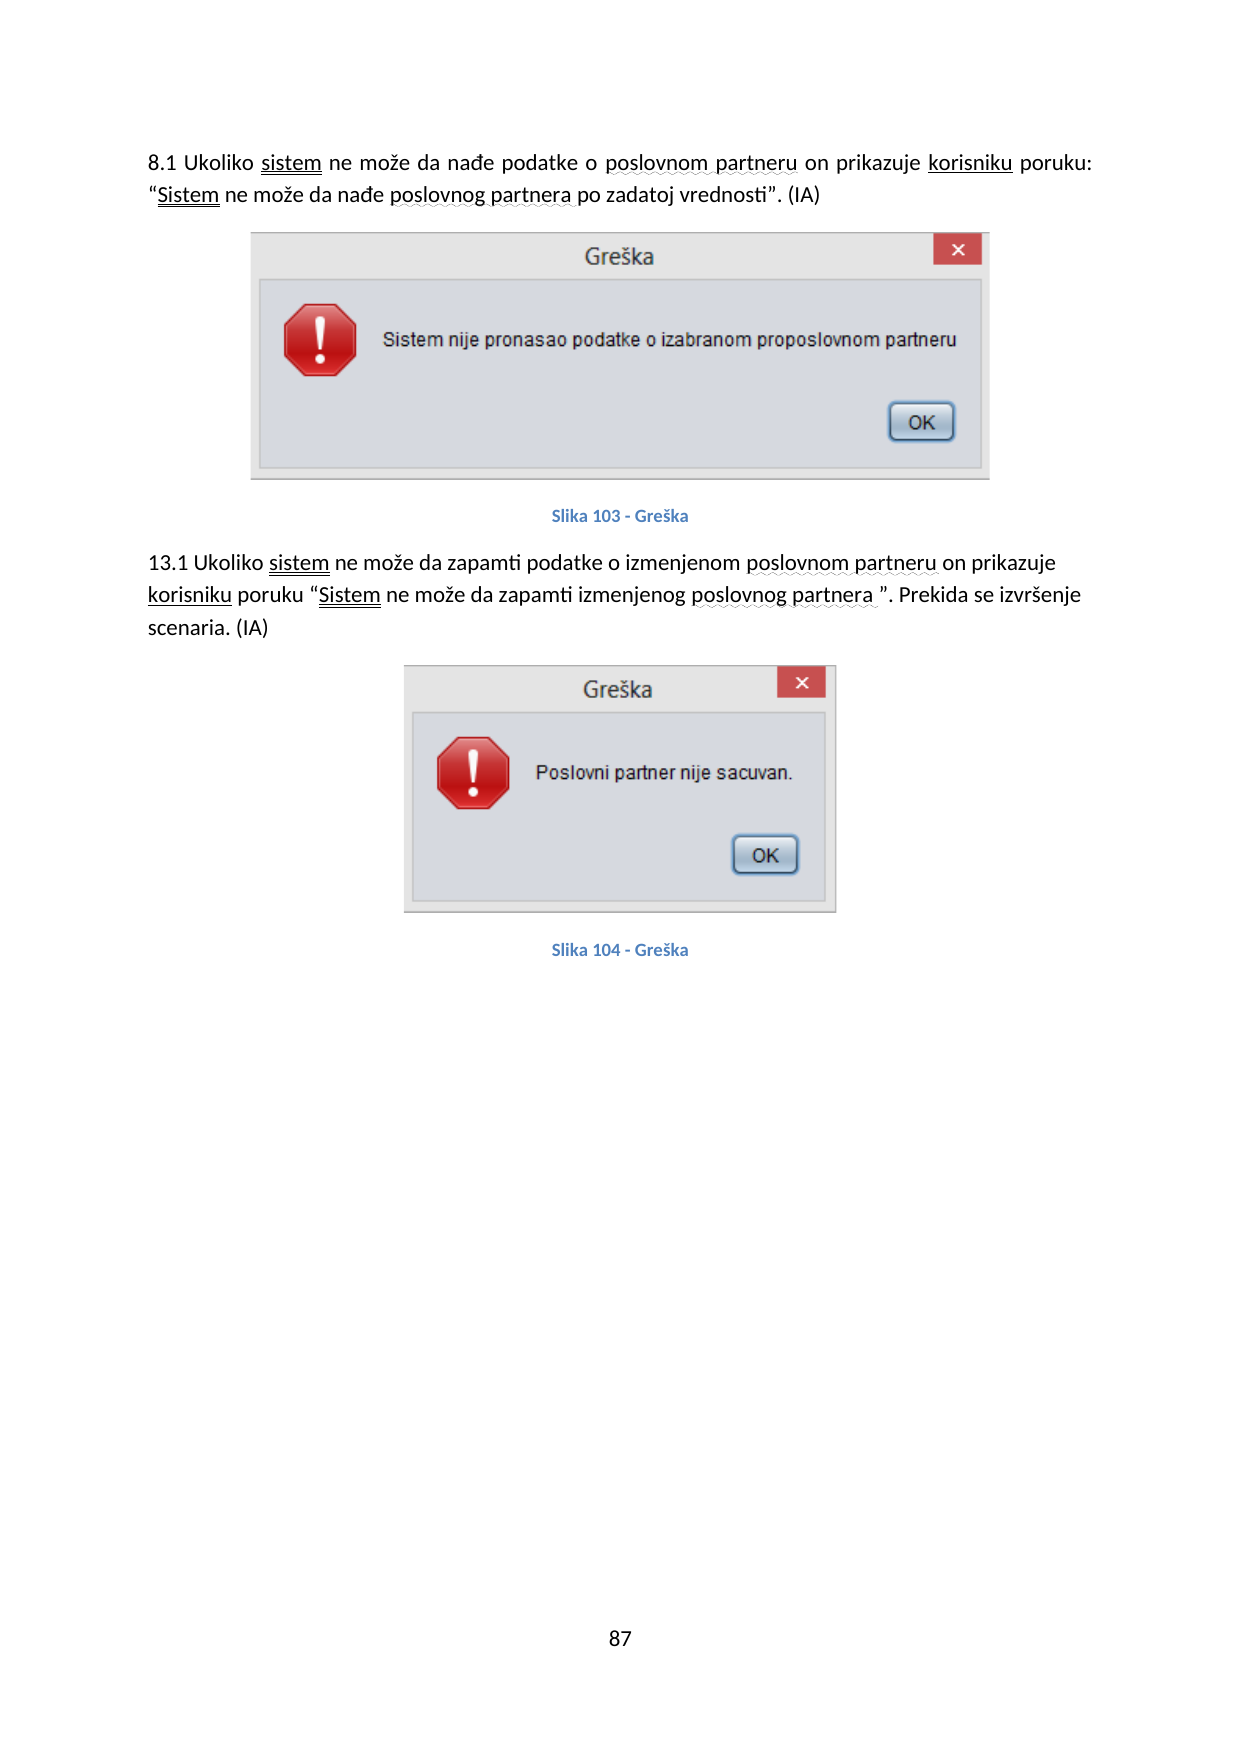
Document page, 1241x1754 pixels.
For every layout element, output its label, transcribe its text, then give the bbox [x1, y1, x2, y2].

picture [403, 665, 837, 913]
text Slika 103 - Greška [148, 505, 1093, 528]
text Slika 104 - Greška [148, 938, 1093, 961]
text 13.1 Ukoliko sistem ne može da zapamti podatke o izmenjenom poslovnom partneru on prikazuje korisniku poruku “Sistem ne može da zapamti izmenjenog poslovnog partnera ”. Prekida se izvršenje scenaria. (IA) [148, 548, 1093, 641]
picture [250, 232, 990, 480]
text 8.1 Ukoliko sistem ne može da nađe podatke o poslovnom partneru on prikazuje korisniku poruku: “Sistem ne može da nađe poslovnog partnera po zadatoj vrednosti”. (IA) [148, 148, 1093, 208]
